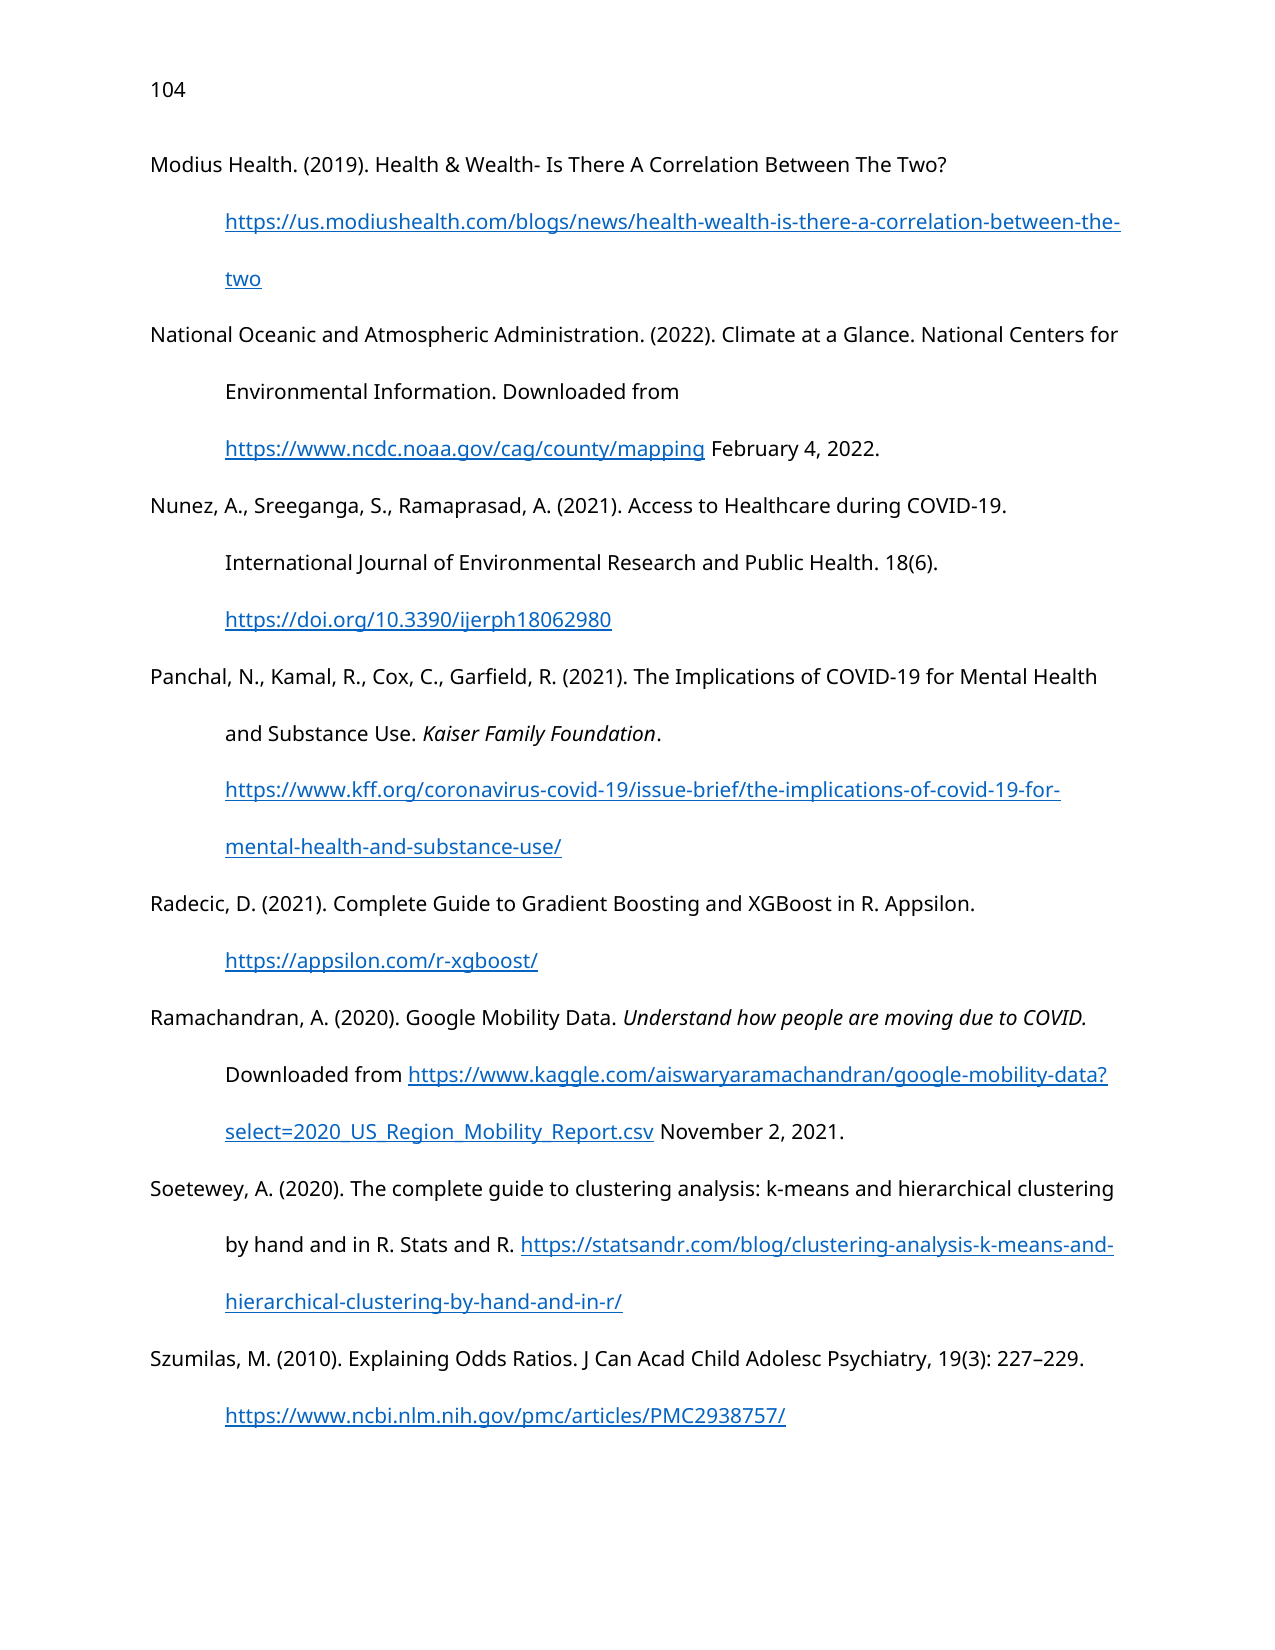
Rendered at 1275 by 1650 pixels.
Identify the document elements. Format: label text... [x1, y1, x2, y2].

text Radecic, D. (2021). Complete Guide to Gradient Boosting and XGBoost in R. Appsilon. https://appsilon.com/r-xgboost/ [150, 889, 1125, 975]
text Nunez, A., Sreeganga, S., Ramaprasad, A. (2021). Access to Healthcare during COVID-19. International Journal of Environmental Research and Public Health. 18(6). https://doi.org/10.3390/ijerph18062980 [150, 491, 1125, 633]
text Soetewey, A. (2020). The complete guide to clustering analysis: k-means and hierarchical clustering by hand and in R. Stats and R. https://statsandr.com/blog/clustering-analysis-k-means-and-hierarchical-clustering-by-hand-and-in-r/ [150, 1174, 1125, 1316]
text Modius Health. (2019). Health & Wealth- Is There A Correlation Between The Two? https://us.modiushealth.com/blogs/news/health-wealth-is-there-a-correlation-between-the-two [150, 150, 1125, 292]
text Ramachandran, A. (2020). Google Mobility Data. Understand how people are moving due to COVID. Downloaded from https://www.kaggle.com/aiswaryaramachandran/google-mobility-data?select=2020_US_Region_Mobility_Report.csv November 2, 2021. [150, 1003, 1125, 1145]
text National Oceanic and Atmospheric Administration. (2022). Climate at a Glance. National Centers for Environmental Information. Downloaded from https://www.ncdc.noaa.gov/cag/county/mapping February 4, 2022. [150, 321, 1125, 463]
text Szumilas, M. (2010). Explaining Odds Ratios. J Can Acad Child Adolesc Psychiatry, 19(3): 227–229. https://www.ncbi.nlm.nih.gov/pmc/articles/PMC2938757/ [150, 1344, 1125, 1430]
text Panchal, N., Kamal, R., Cox, C., Garfield, R. (2021). The Implications of COVID-19 for Mental Health and Substance Use. Kaiser Family Foundation. https://www.kff.org/coronavirus-covid-19/issue-brief/the-implications-of-covid-19-for-mental-health-and-substance-use/ [150, 662, 1125, 861]
